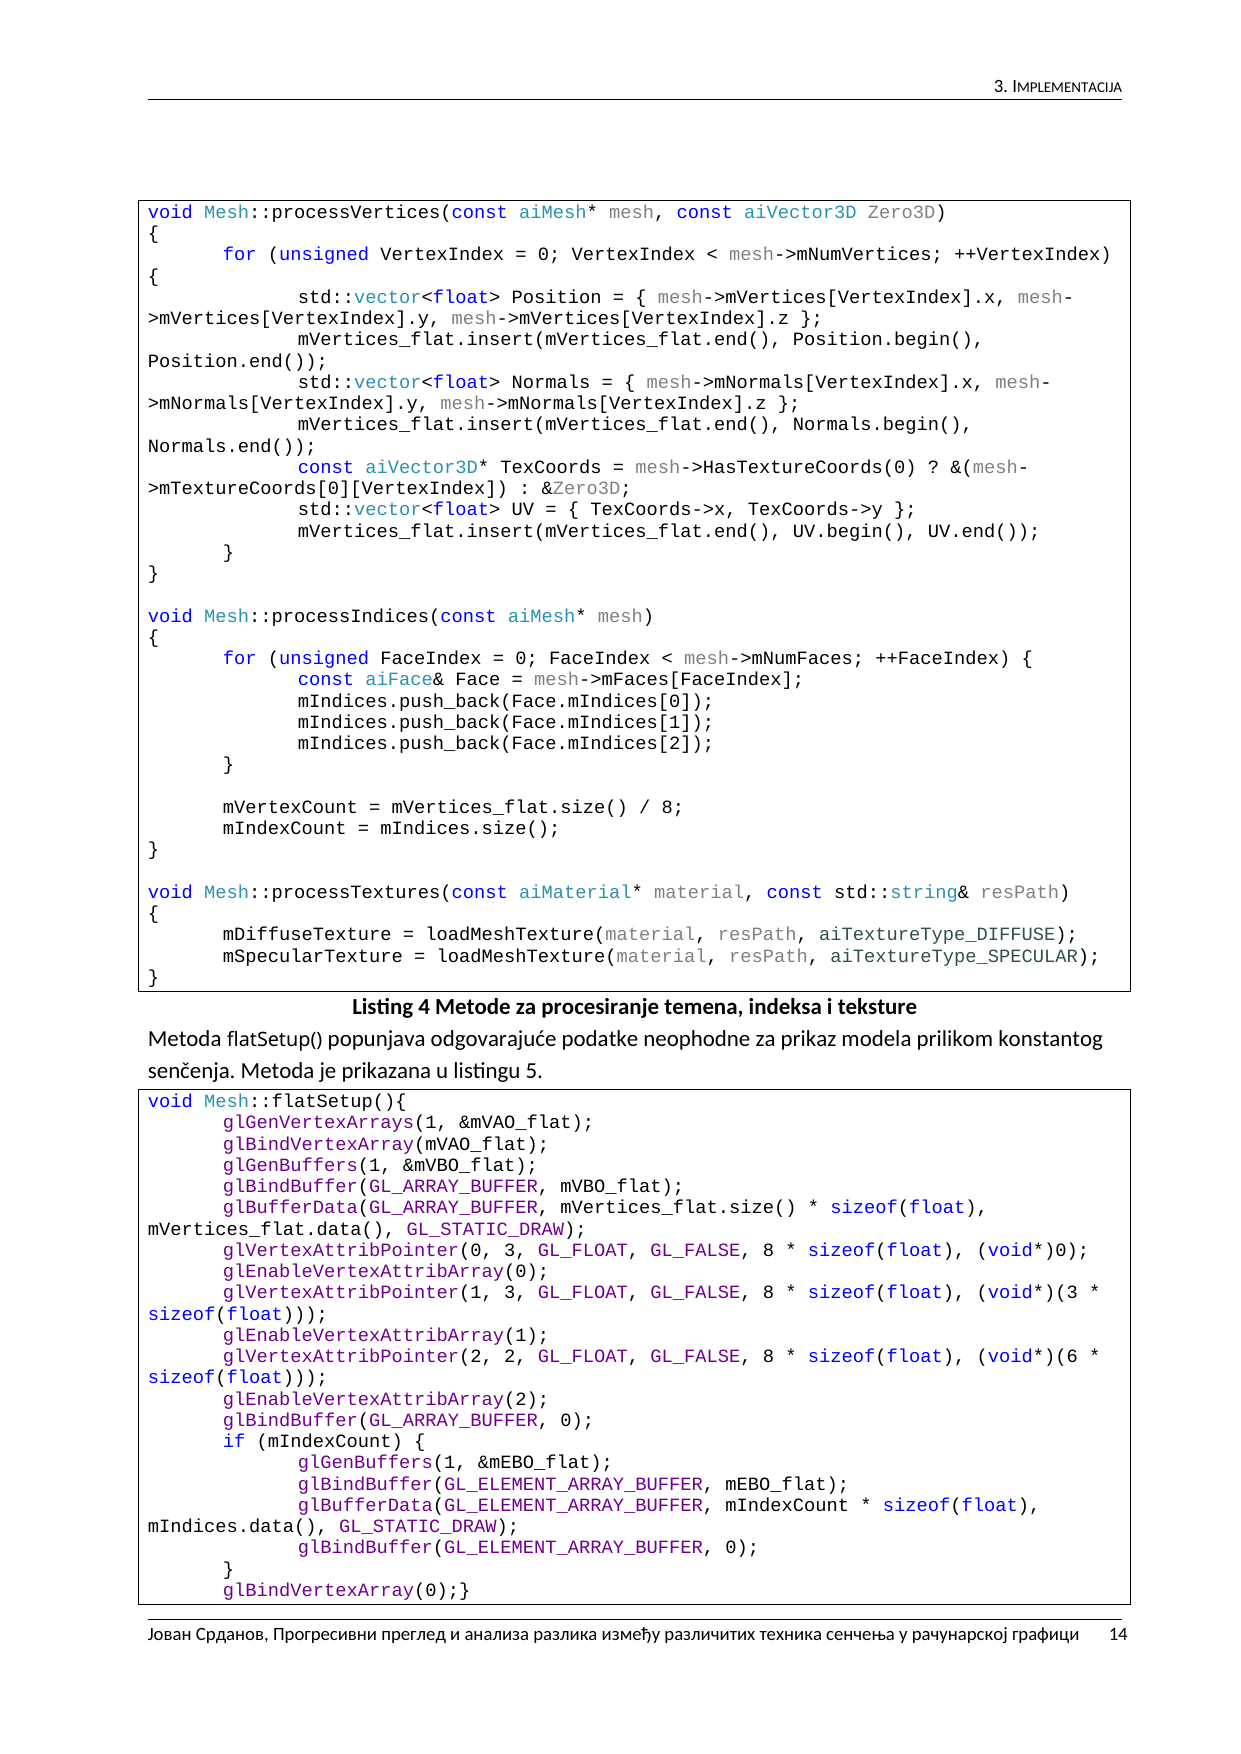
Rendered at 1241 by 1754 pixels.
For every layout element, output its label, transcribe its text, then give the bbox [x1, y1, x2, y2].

text Metoda flatSetup() popunjava odgovarajuće podatke neophodne za prikaz modela prilikom konstantog senčenja. Metoda je prikazana u listingu 5. [148, 1024, 1122, 1084]
text glGenBuffers(1, &mVBO_flat); [148, 1156, 1122, 1177]
text glVertexAttribPointer(0, 3, GL_FLOAT, GL_FALSE, 8 * sizeof(float), (void*)0); [148, 1241, 1122, 1262]
text } [148, 1559, 1122, 1577]
text glBindVertexArray(0);} [139, 1577, 1130, 1604]
text for (unsigned FaceIndex = 0; FaceIndex < mesh->mNumFaces; ++FaceIndex) { [148, 649, 1122, 670]
text Listing 4 Metode za procesiranje temena, indeksa i teksture [148, 992, 1122, 1020]
text void Mesh::flatSetup(){ [139, 1090, 1130, 1113]
text { [148, 224, 1122, 245]
text std::vector<float> UV = { TexCoords->x, TexCoords->y }; [148, 500, 1122, 521]
text mIndexCount = mIndices.size(); [148, 819, 1122, 840]
text if (mIndexCount) { [148, 1432, 1122, 1453]
text glBindVertexArray(mVAO_flat); [148, 1134, 1122, 1156]
text mIndices.push_back(Face.mIndices[0]); [148, 691, 1122, 713]
text mVertices_flat.insert(mVertices_flat.end(), Normals.begin(), Normals.end()); [148, 415, 1122, 458]
text glBufferData(GL_ELEMENT_ARRAY_BUFFER, mIndexCount * sizeof(float), mIndices.data(), GL_STATIC_DRAW); [148, 1496, 1122, 1538]
text glBindBuffer(GL_ARRAY_BUFFER, mVBO_flat); [148, 1177, 1122, 1198]
text mVertices_flat.insert(mVertices_flat.end(), UV.begin(), UV.end()); [148, 521, 1122, 543]
text } [148, 543, 1122, 564]
text void Mesh::processVertices(const aiMesh* mesh, const aiVector3D Zero3D) [139, 201, 1130, 224]
text glGenVertexArrays(1, &mVAO_flat); [148, 1113, 1122, 1134]
text glBufferData(GL_ARRAY_BUFFER, mVertices_flat.size() * sizeof(float), mVertices_flat.data(), GL_STATIC_DRAW); [148, 1198, 1122, 1241]
text std::vector<float> Position = { mesh->mVertices[VertexIndex].x, mesh->mVertices[VertexIndex].y, mesh->mVertices[VertexIndex].z }; [148, 288, 1122, 330]
text glEnableVertexAttribArray(0); [148, 1262, 1122, 1283]
text std::vector<float> Normals = { mesh->mNormals[VertexIndex].x, mesh->mNormals[VertexIndex].y, mesh->mNormals[VertexIndex].z }; [148, 373, 1122, 415]
text glBindBuffer(GL_ELEMENT_ARRAY_BUFFER, mEBO_flat); [148, 1474, 1122, 1496]
text { [148, 628, 1122, 649]
text glVertexAttribPointer(1, 3, GL_FLOAT, GL_FALSE, 8 * sizeof(float), (void*)(3 * sizeof(float))); [148, 1283, 1122, 1326]
text glEnableVertexAttribArray(1); [148, 1326, 1122, 1347]
text glBindBuffer(GL_ELEMENT_ARRAY_BUFFER, 0); [148, 1538, 1122, 1559]
text mIndices.push_back(Face.mIndices[1]); [148, 713, 1122, 734]
text } [148, 840, 1122, 861]
text void Mesh::processIndices(const aiMesh* mesh) [148, 606, 1122, 628]
text glEnableVertexAttribArray(2); [148, 1389, 1122, 1411]
text } [148, 564, 1122, 585]
text mVertices_flat.insert(mVertices_flat.end(), Position.begin(), Position.end()); [148, 330, 1122, 373]
text const aiVector3D* TexCoords = mesh->HasTextureCoords(0) ? &(mesh->mTextureCoords[0][VertexIndex]) : &Zero3D; [148, 458, 1122, 500]
text glGenBuffers(1, &mEBO_flat); [148, 1453, 1122, 1474]
text } [148, 755, 1122, 776]
text glBindBuffer(GL_ARRAY_BUFFER, 0); [148, 1411, 1122, 1432]
text { [148, 904, 1122, 925]
text void Mesh::processTextures(const aiMaterial* material, const std::string& resPath) [148, 883, 1122, 904]
text glVertexAttribPointer(2, 2, GL_FLOAT, GL_FALSE, 8 * sizeof(float), (void*)(6 * sizeof(float))); [148, 1347, 1122, 1389]
text mVertexCount = mVertices_flat.size() / 8; [148, 798, 1122, 819]
text mSpecularTexture = loadMeshTexture(material, resPath, aiTextureType_SPECULAR); [148, 946, 1122, 964]
text for (unsigned VertexIndex = 0; VertexIndex < mesh->mNumVertices; ++VertexIndex) { [148, 245, 1122, 288]
text const aiFace& Face = mesh->mFaces[FaceIndex]; [148, 670, 1122, 691]
text } [139, 964, 1130, 991]
text mIndices.push_back(Face.mIndices[2]); [148, 734, 1122, 755]
text mDiffuseTexture = loadMeshTexture(material, resPath, aiTextureType_DIFFUSE); [148, 925, 1122, 946]
